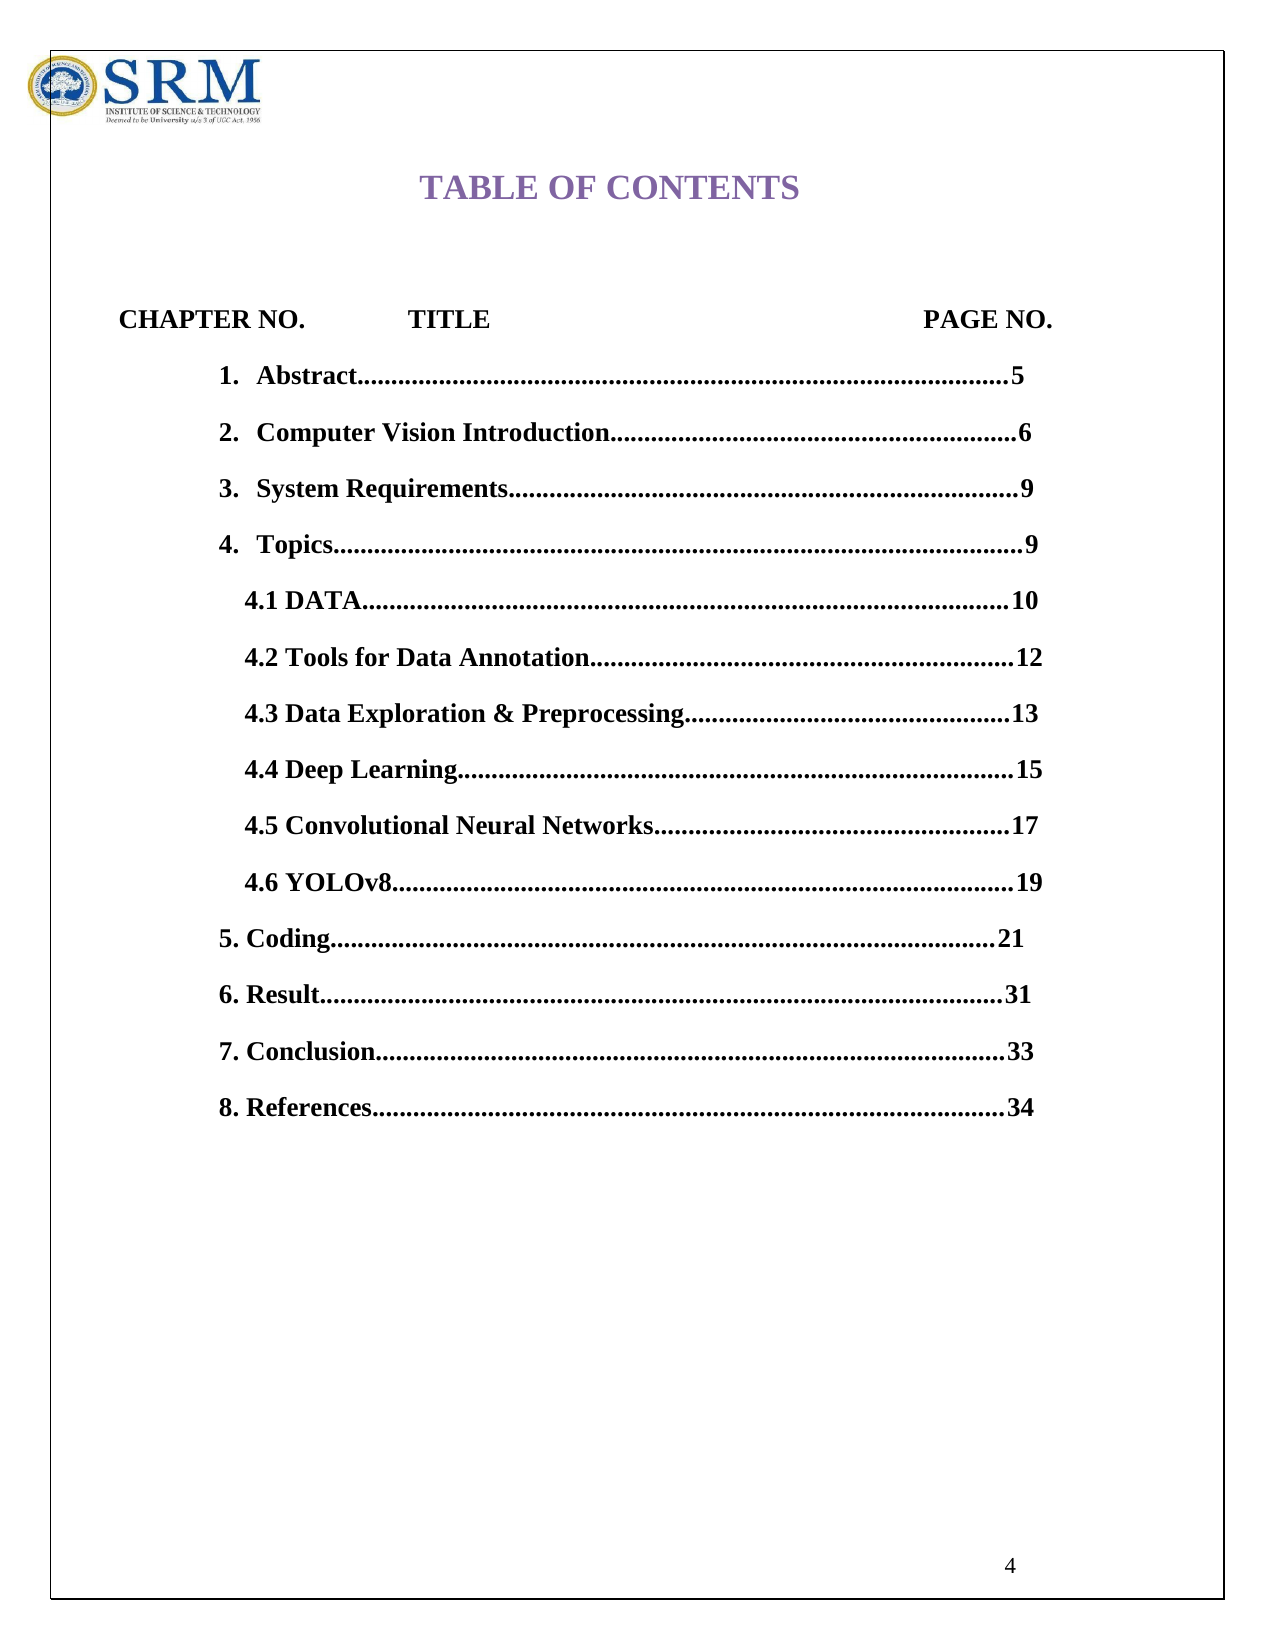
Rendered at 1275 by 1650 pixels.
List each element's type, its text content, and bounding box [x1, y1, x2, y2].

text 6. Result 31 [219, 978, 1095, 1009]
list System Requirements 9 [219, 472, 1095, 503]
text 4.4 Deep Learning 15 [152, 753, 1095, 784]
text CHAPTER NO. TITLE PAGE NO. [118, 303, 1095, 334]
text 4.2 Tools for Data Annotation 12 [152, 641, 1095, 672]
text 5. Coding 21 [219, 922, 1095, 953]
subtitle TABLE OF CONTENTS [249, 166, 970, 207]
text 8. References 34 [219, 1091, 1095, 1122]
list Topics 9 [219, 528, 1095, 560]
text 4.6 YOLOv8 19 [152, 866, 1095, 897]
list Computer Vision Introduction 6 [219, 416, 1095, 447]
text 4.1 DATA 10 [219, 584, 1095, 616]
picture [51, 55, 263, 125]
text 7. Conclusion 33 [219, 1035, 1095, 1066]
text 4.5 Convolutional Neural Networks 17 [219, 809, 1095, 840]
text 4.3 Data Exploration & Preprocessing 13 [219, 697, 1095, 728]
picture [27, 55, 50, 125]
list Abstract 5 [219, 359, 1095, 390]
